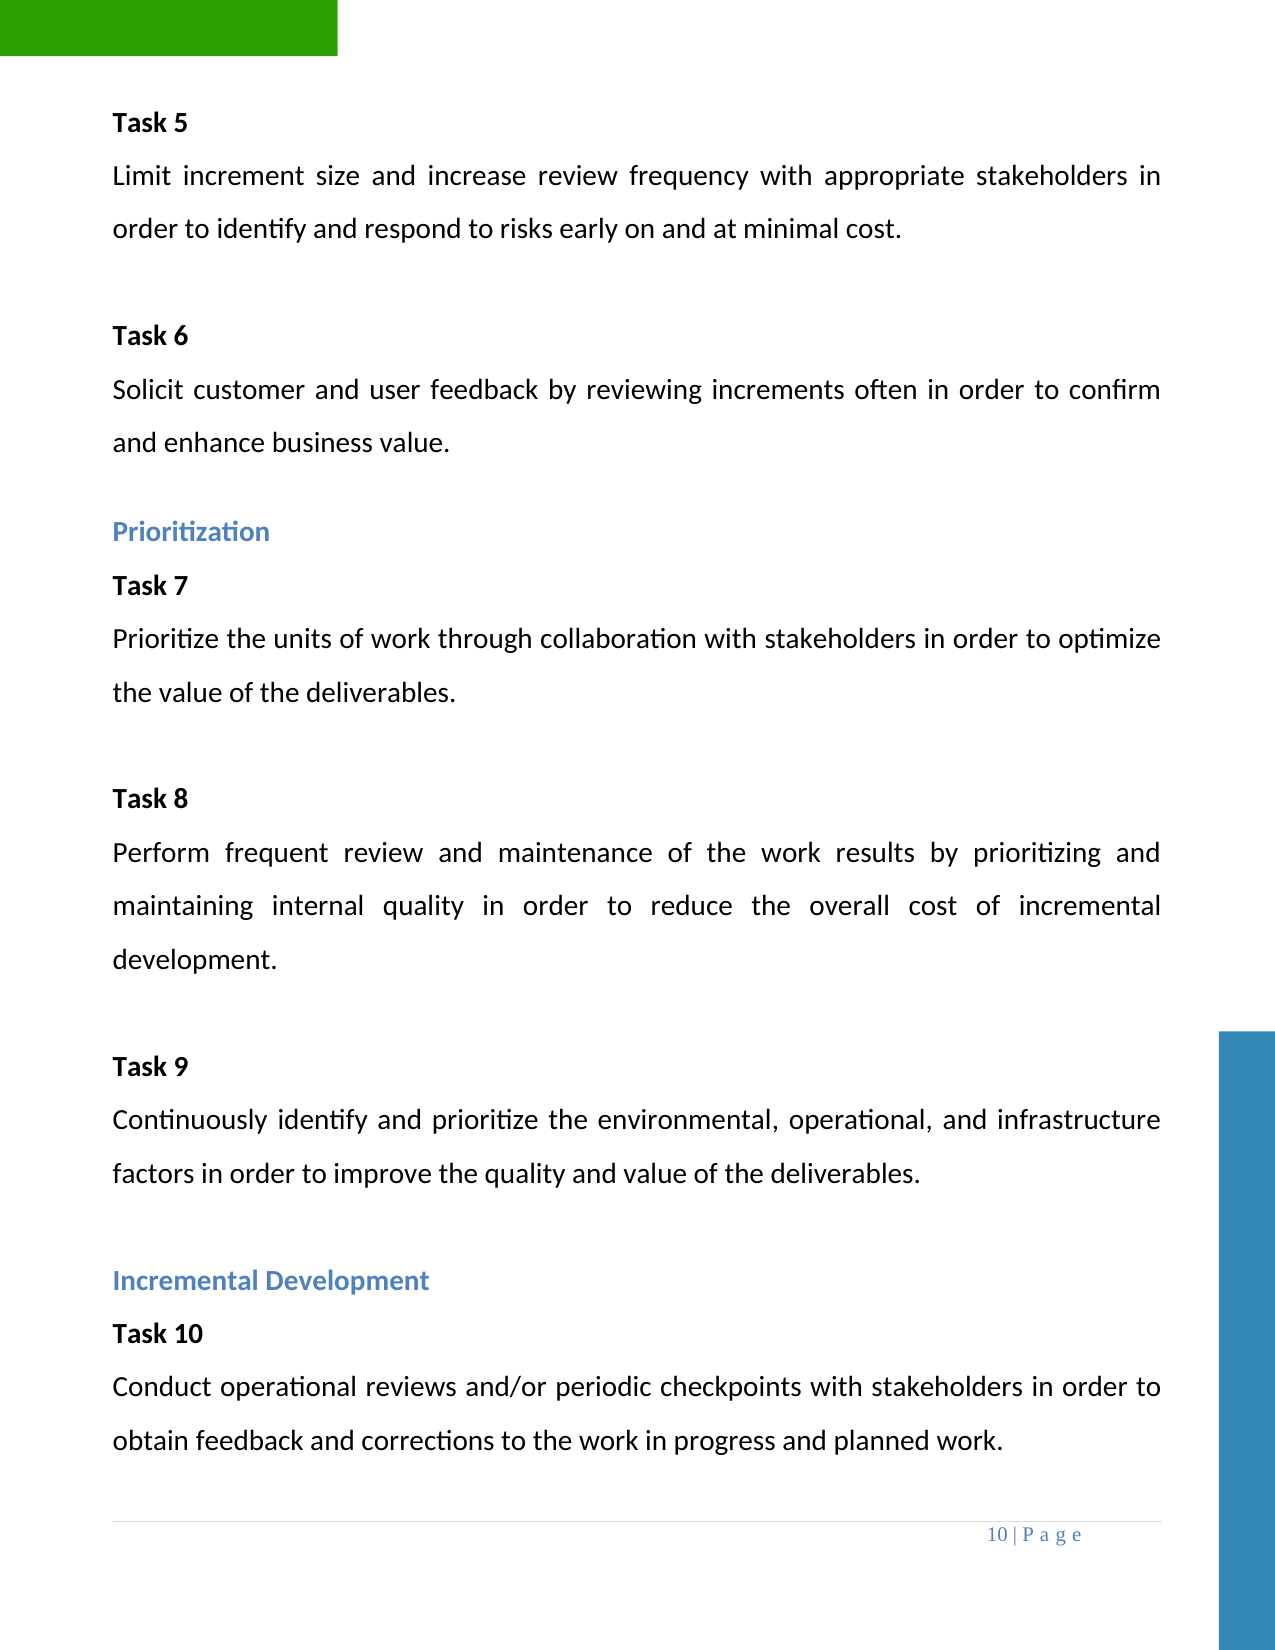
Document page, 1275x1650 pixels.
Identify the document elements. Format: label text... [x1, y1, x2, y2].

text Incremental Development [112, 1262, 1162, 1297]
text Limit increment size and increase review frequency with appropriate stakeholders in order to identify and respond to risks early on and at minimal cost. [112, 157, 1162, 246]
text Task 10 [112, 1315, 1162, 1351]
text Task 9 [112, 1048, 1162, 1083]
text Task 6 [112, 317, 1162, 353]
text Prioritize the units of work through collaboration with stakeholders in order to optimize the value of the deliverables. [112, 620, 1162, 709]
text Task 8 [112, 781, 1162, 816]
text Continuously identify and prioritize the environmental, operational, and infrastructure factors in order to improve the quality and value of the deliverables. [112, 1101, 1162, 1190]
text Task 5 [112, 104, 1162, 139]
text Solicit customer and user feedback by reviewing increments often in order to confirm and enhance business value. [112, 371, 1162, 460]
text Prioritization [112, 513, 1162, 549]
text Task 7 [112, 567, 1162, 602]
text Conduct operational reviews and/or periodic checkpoints with stakeholders in order to obtain feedback and corrections to the work in progress and planned work. [112, 1368, 1162, 1457]
text Perform frequent review and maintenance of the work results by prioritizing and maintaining internal quality in order to reduce the overall cost of incremental development. [112, 834, 1162, 977]
